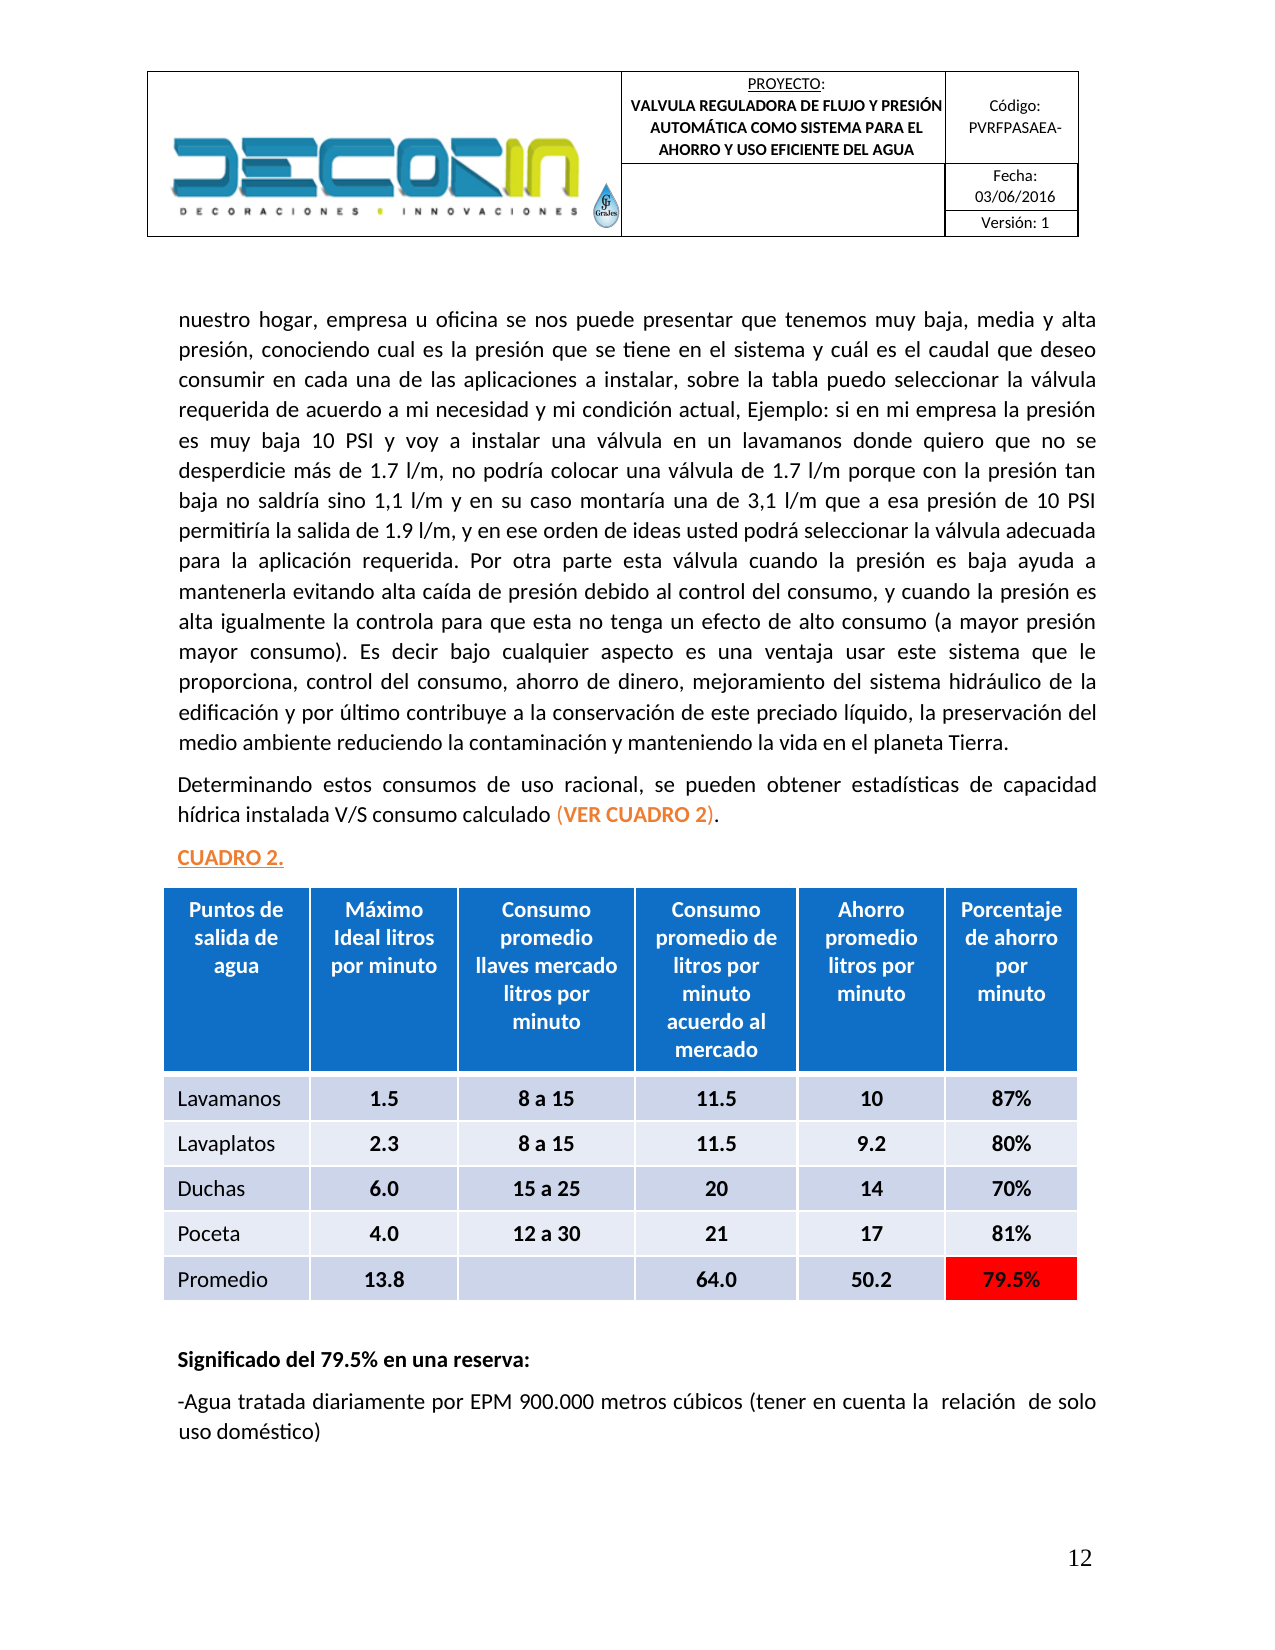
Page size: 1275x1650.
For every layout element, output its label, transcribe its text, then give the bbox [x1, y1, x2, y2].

table_cell Promedio [164, 1257, 309, 1300]
table_header Porcentaje de ahorro por minuto [946, 888, 1077, 1071]
table_header Máximo Ideal litros por minuto [311, 888, 457, 1071]
text Determinando estos consumos de uso racional, se pueden obtener estadísticas de capacidad hídrica instalada V/S consumo calculado (VER CUADRO 2). [177, 770, 1098, 828]
table_cell 21 [636, 1212, 796, 1255]
table_header Consumo promedio llaves mercado litros por minuto [459, 888, 634, 1071]
table_header Puntos de salida de agua [164, 888, 309, 1071]
table_cell 2.3 [311, 1122, 457, 1165]
text CUADRO 2. [177, 843, 1098, 871]
table_cell 11.5 [636, 1122, 796, 1165]
table_cell Lavaplatos [164, 1122, 309, 1165]
table_cell 13.8 [311, 1257, 457, 1300]
table_cell 14 [799, 1167, 944, 1210]
table_cell 80% [946, 1122, 1077, 1165]
table_cell 9.2 [799, 1122, 944, 1165]
table_cell 15 a 25 [459, 1167, 634, 1210]
table_cell 70% [946, 1167, 1077, 1210]
table_header Ahorro promedio litros por minuto [799, 888, 944, 1071]
table_cell 11.5 [636, 1077, 796, 1120]
table_cell 1.5 [311, 1077, 457, 1120]
table_cell 4.0 [311, 1212, 457, 1255]
table_cell 81% [946, 1212, 1077, 1255]
table_cell 20 [636, 1167, 796, 1210]
table_cell [459, 1257, 634, 1300]
table_cell 50.2 [799, 1257, 944, 1300]
picture [165, 116, 621, 233]
table_cell Poceta [164, 1212, 309, 1255]
table_header Consumo promedio de litros por minuto acuerdo al mercado [636, 888, 796, 1071]
table_cell 12 a 30 [459, 1212, 634, 1255]
table_cell 6.0 [311, 1167, 457, 1210]
table_cell 8 a 15 [459, 1122, 634, 1165]
table_cell 8 a 15 [459, 1077, 634, 1120]
table_cell Lavamanos [164, 1077, 309, 1120]
table_cell 17 [799, 1212, 944, 1255]
table_cell 79.5% [946, 1257, 1077, 1300]
table_cell 87% [946, 1077, 1077, 1120]
text Significado del 79.5% en una reserva: [177, 1345, 1098, 1373]
table_cell 10 [799, 1077, 944, 1120]
text -Agua tratada diariamente por EPM 900.000 metros cúbicos (tener en cuenta la relación de solo uso doméstico) [177, 1387, 1098, 1445]
table_cell Duchas [164, 1167, 309, 1210]
table_cell 64.0 [636, 1257, 796, 1300]
